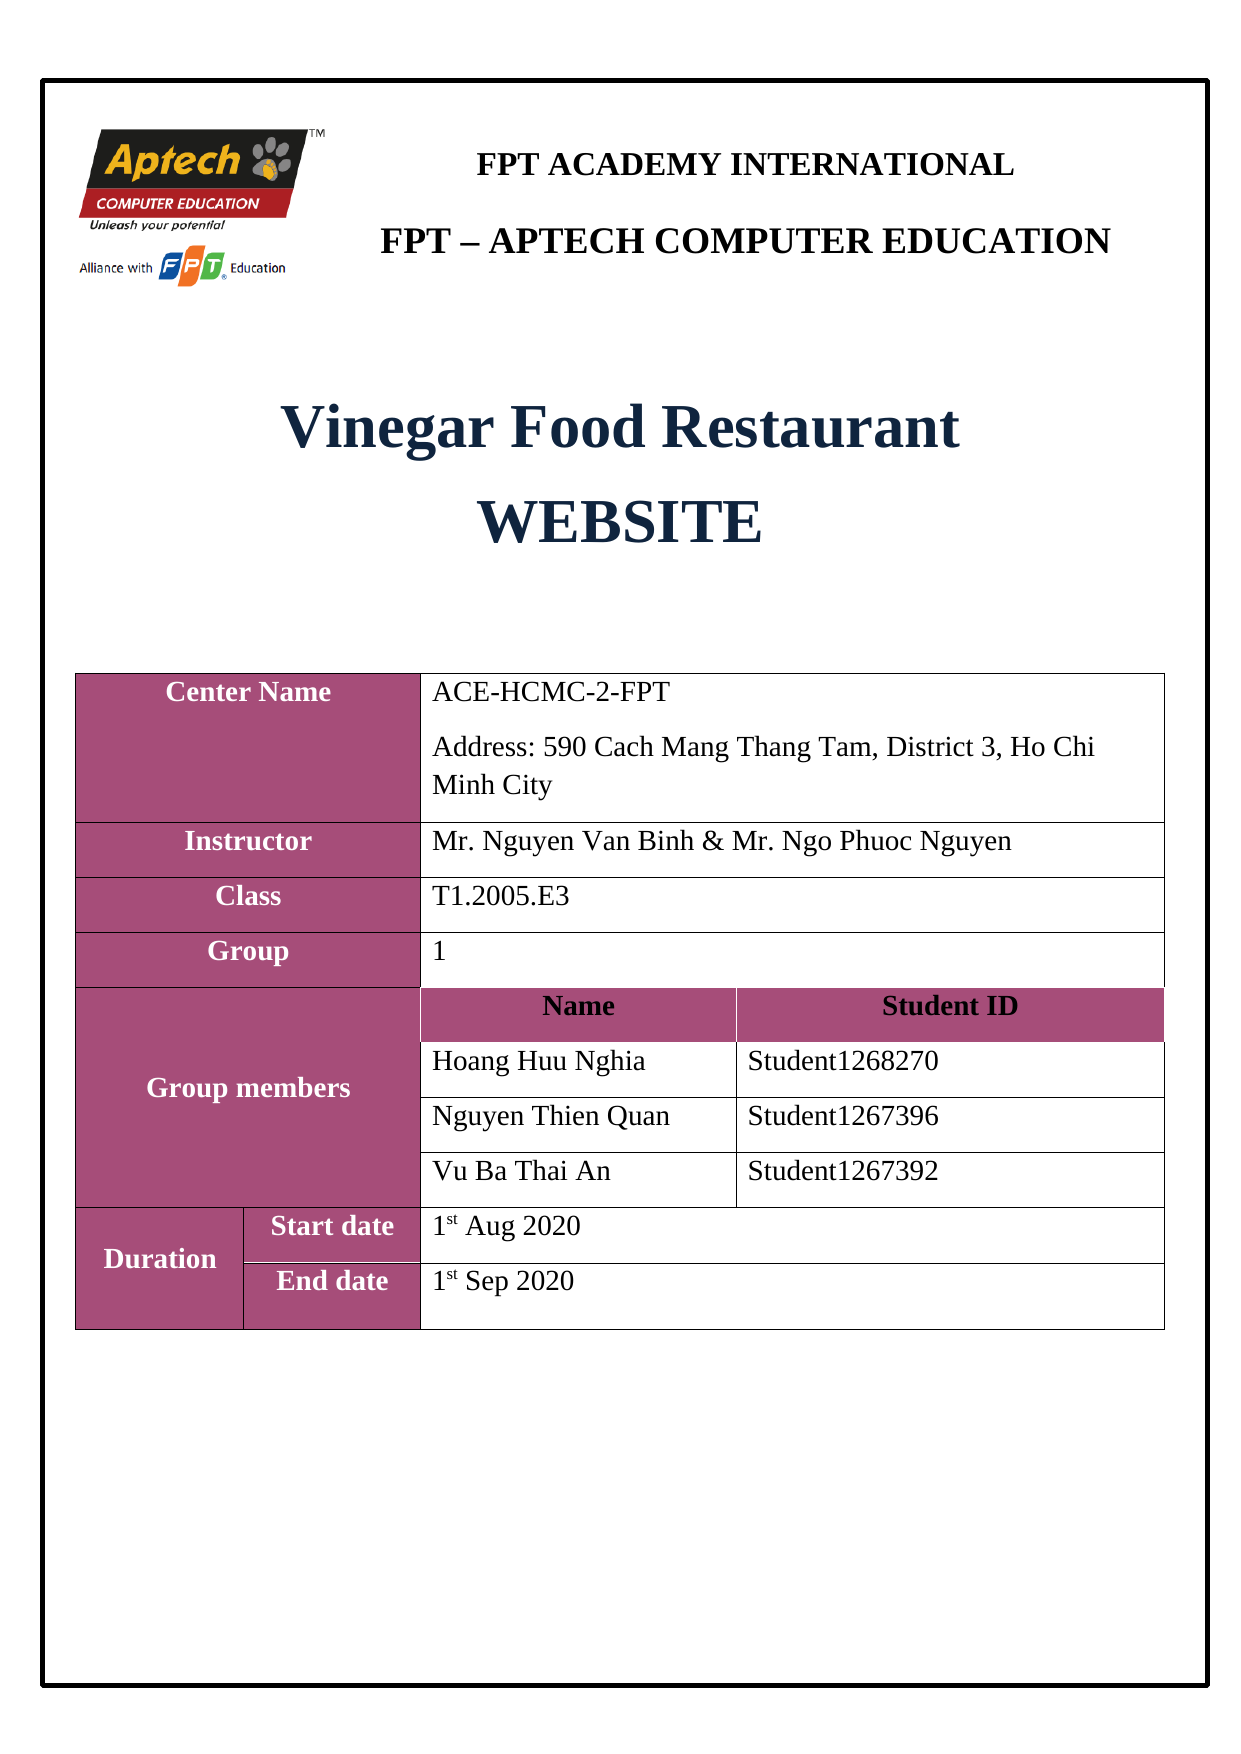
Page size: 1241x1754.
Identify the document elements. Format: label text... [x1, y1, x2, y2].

table_cell Name [421, 988, 736, 1042]
table_header ACE-HCMC-2-FPT Address: 590 Cach Mang Thang Tam, District 3, Ho Chi Minh City [421, 674, 1164, 822]
table_cell Group members [76, 988, 420, 1207]
table_cell Instructor [76, 823, 420, 877]
table_cell Duration [76, 1208, 243, 1329]
table_cell Group [76, 933, 420, 987]
table_cell Mr. Nguyen Van Binh & Mr. Ngo Phuoc Nguyen [421, 823, 1164, 877]
text Vinegar Food Restaurant [75, 389, 1165, 461]
picture [75, 122, 328, 291]
text WEBSITE [75, 484, 1165, 556]
table_cell Nguyen Thien Quan [421, 1098, 736, 1152]
table_cell 1st Aug 2020 [421, 1208, 1164, 1262]
table_cell 1 [421, 933, 1164, 987]
table_cell T1.2005.E3 [421, 878, 1164, 932]
table_cell End date [244, 1264, 420, 1329]
table_cell Start date [244, 1208, 420, 1262]
table_header Center Name [76, 674, 420, 822]
table_cell Student1268270 [737, 1043, 1164, 1097]
table_cell Vu Ba Thai An [421, 1153, 736, 1207]
table_cell Hoang Huu Nghia [421, 1043, 736, 1097]
table_cell Class [76, 878, 420, 932]
table_cell Student1267392 [737, 1153, 1164, 1207]
table_cell Student ID [737, 988, 1164, 1042]
table_cell Student1267396 [737, 1098, 1164, 1152]
table_cell 1st Sep 2020 [421, 1264, 1164, 1329]
